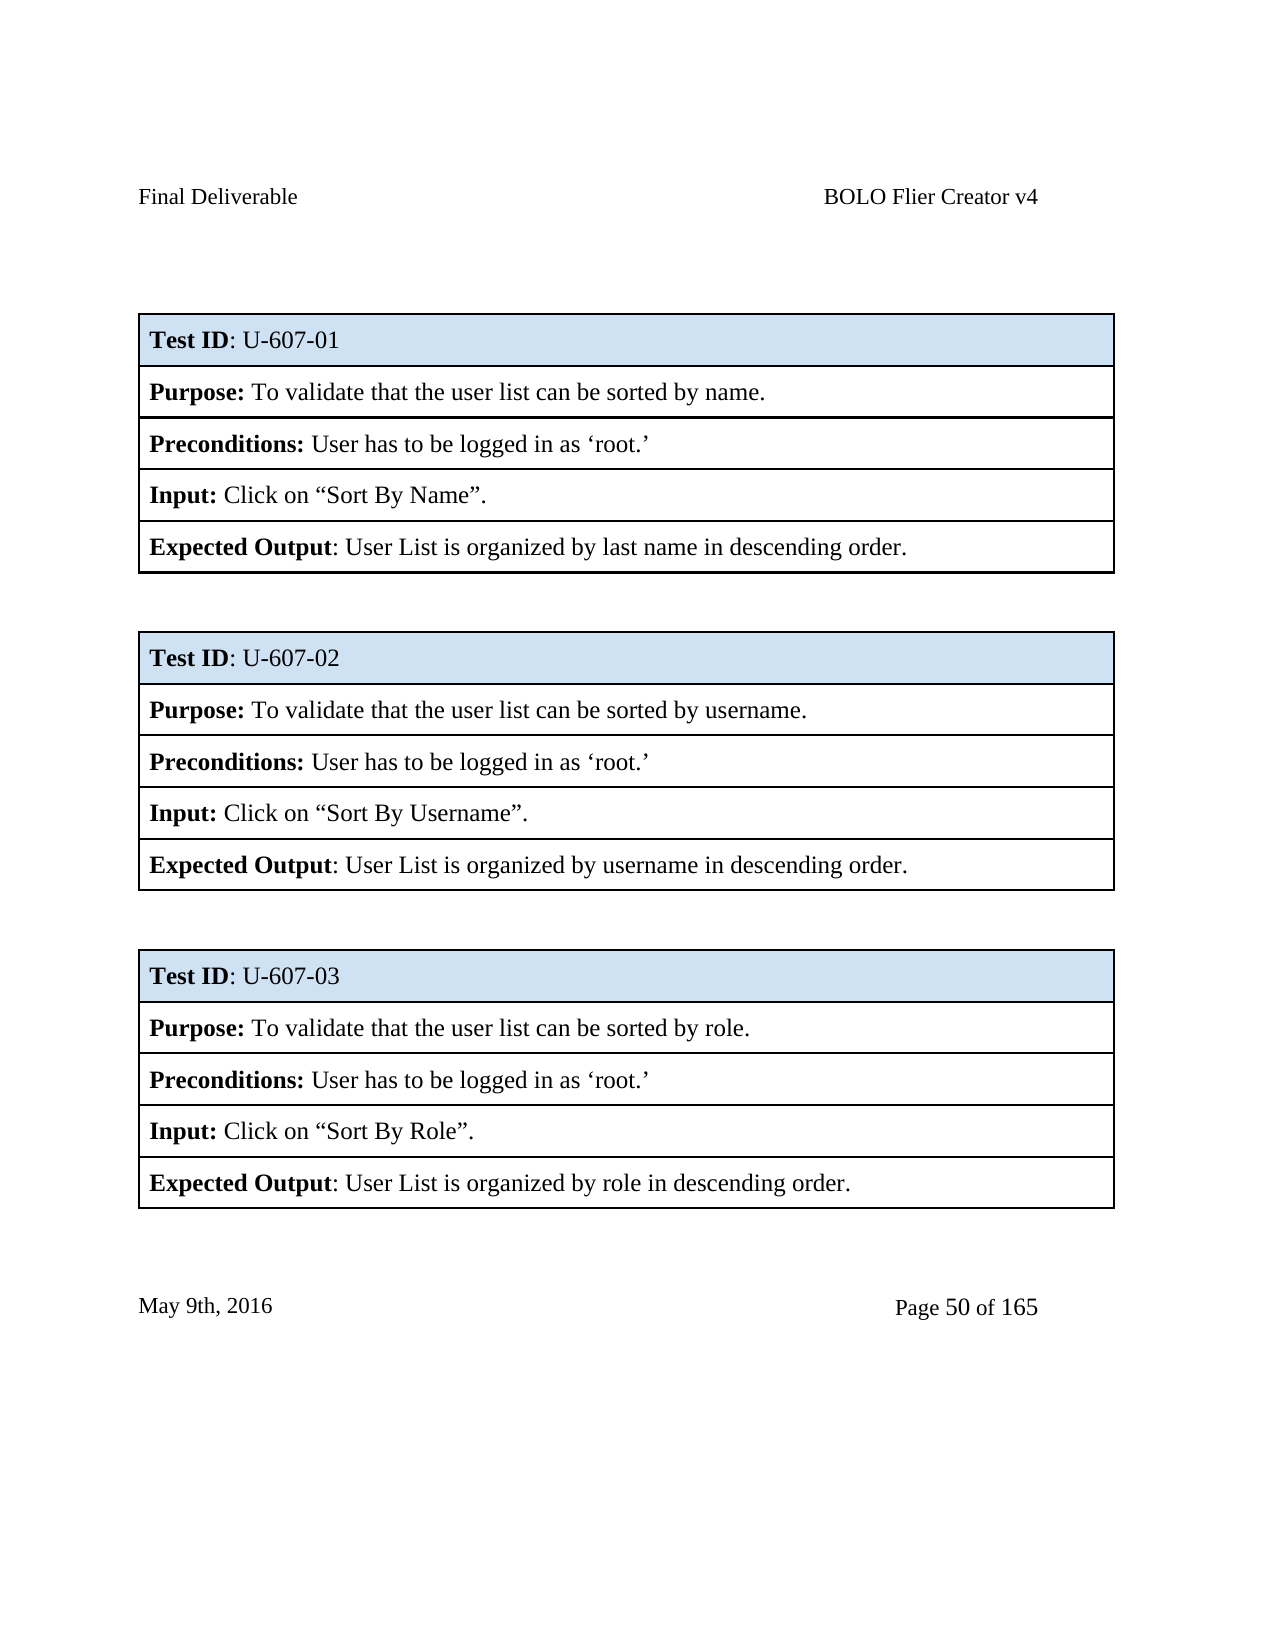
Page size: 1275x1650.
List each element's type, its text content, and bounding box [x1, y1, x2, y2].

table_cell Purpose: To validate that the user list can be sorted by username. [140, 685, 1113, 734]
table_header Test ID: U-607-01 [140, 315, 1113, 365]
table_cell Input: Click on “Sort By Name”. [140, 470, 1113, 520]
table_cell Expected Output: User List is organized by username in descending order. [140, 840, 1113, 889]
table_cell Purpose: To validate that the user list can be sorted by name. [140, 367, 1113, 416]
table_cell Purpose: To validate that the user list can be sorted by role. [140, 1003, 1113, 1052]
table_cell Expected Output: User List is organized by role in descending order. [140, 1158, 1113, 1207]
table_cell Expected Output: User List is organized by last name in descending order. [140, 522, 1113, 571]
table_header Test ID: U-607-02 [140, 633, 1113, 683]
table_cell Preconditions: User has to be logged in as ‘root.’ [140, 419, 1113, 468]
table_cell Preconditions: User has to be logged in as ‘root.’ [140, 1054, 1113, 1104]
table_cell Preconditions: User has to be logged in as ‘root.’ [140, 736, 1113, 786]
table_header Test ID: U-607-03 [140, 951, 1113, 1001]
table_cell Input: Click on “Sort By Role”. [140, 1106, 1113, 1156]
table_cell Input: Click on “Sort By Username”. [140, 788, 1113, 838]
